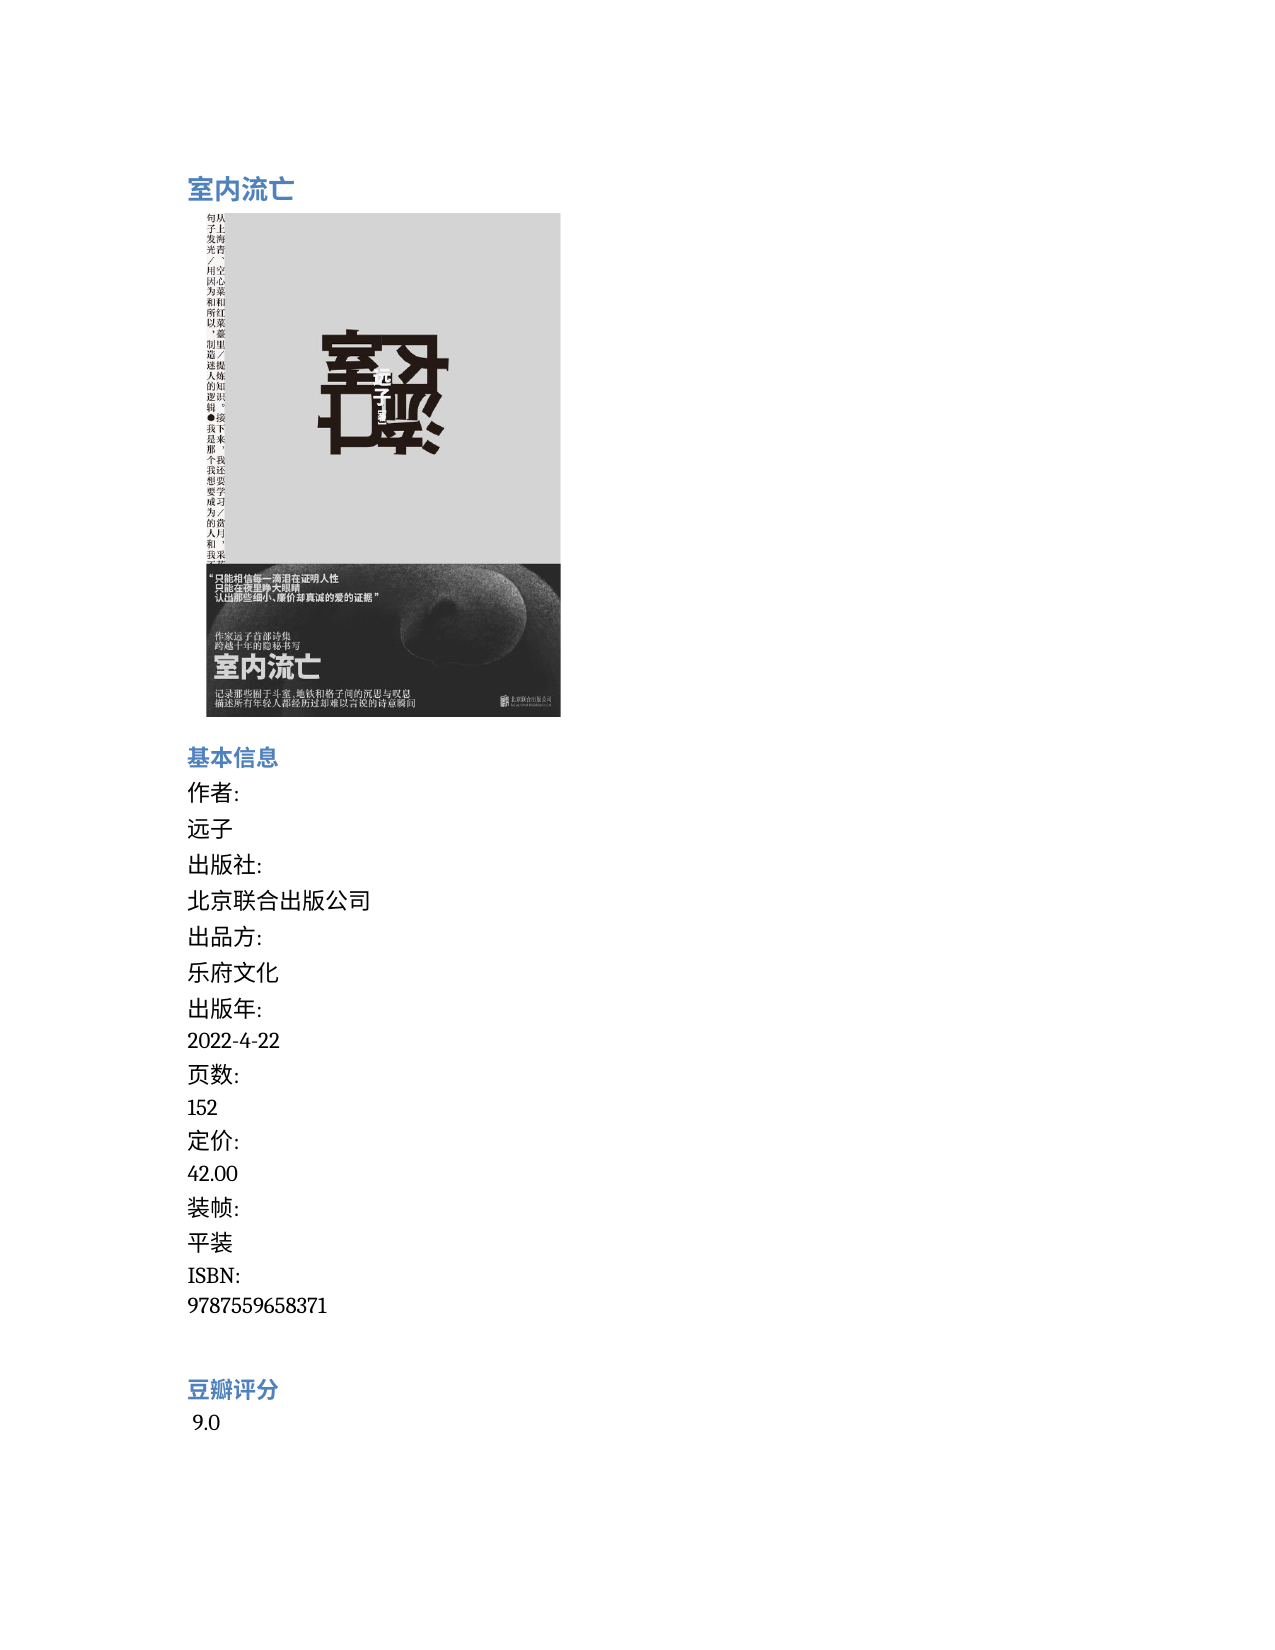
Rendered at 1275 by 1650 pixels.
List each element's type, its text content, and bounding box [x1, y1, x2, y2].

text 9.0 [187, 1410, 1087, 1436]
subtitle 豆瓣评分 [187, 1374, 1087, 1405]
text 作者: 远子 出版社: 北京联合出版公司 出品方: 乐府文化 出版年: 2022-4-22 页数: 152 定价: 42.00 装帧: 平装 ISBN: 9787559658371 [187, 777, 1087, 1349]
picture [206, 213, 561, 717]
subtitle 基本信息 [187, 741, 1087, 773]
subtitle 室内流亡 [187, 171, 1087, 208]
